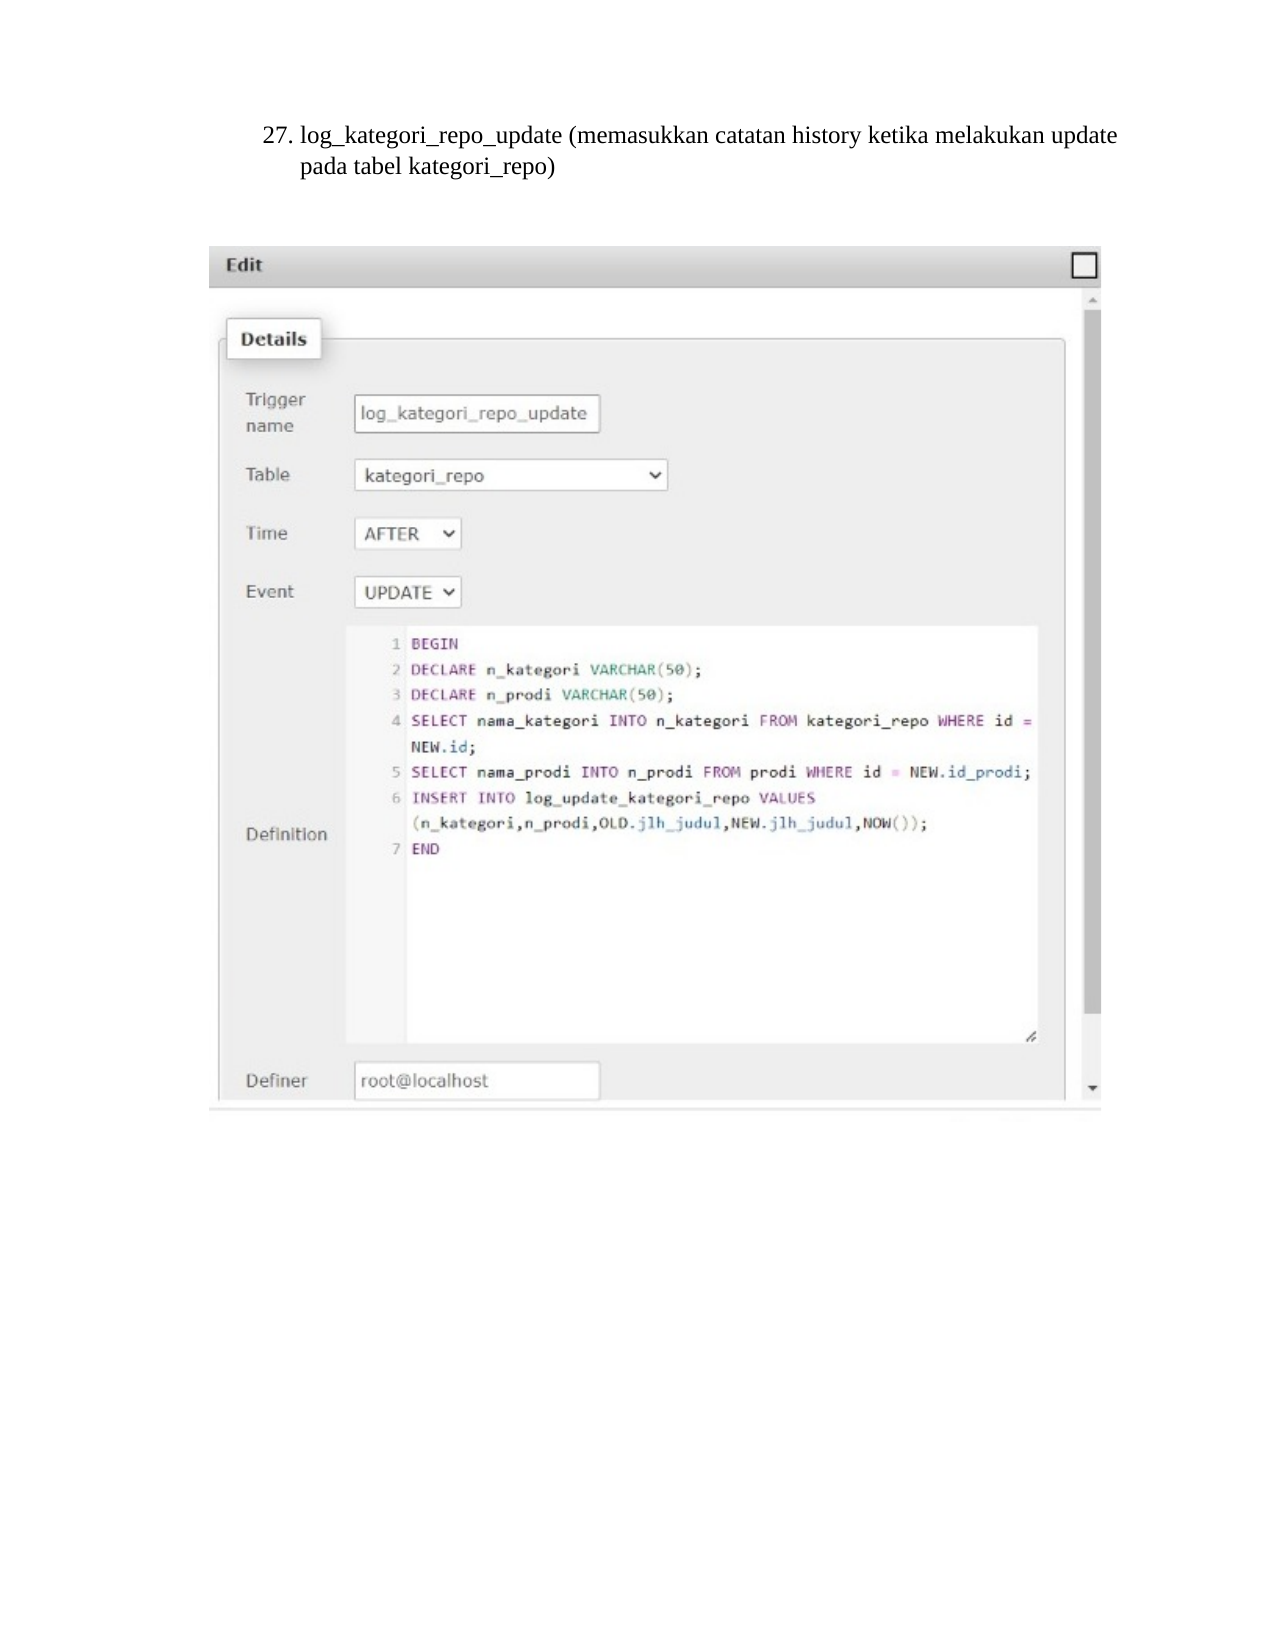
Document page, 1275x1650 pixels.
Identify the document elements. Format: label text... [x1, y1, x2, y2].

picture [209, 246, 1102, 1122]
list log_kategori_repo_update (memasukkan catatan history ketika melakukan update pada tabel kategori_repo) [262, 120, 1125, 179]
